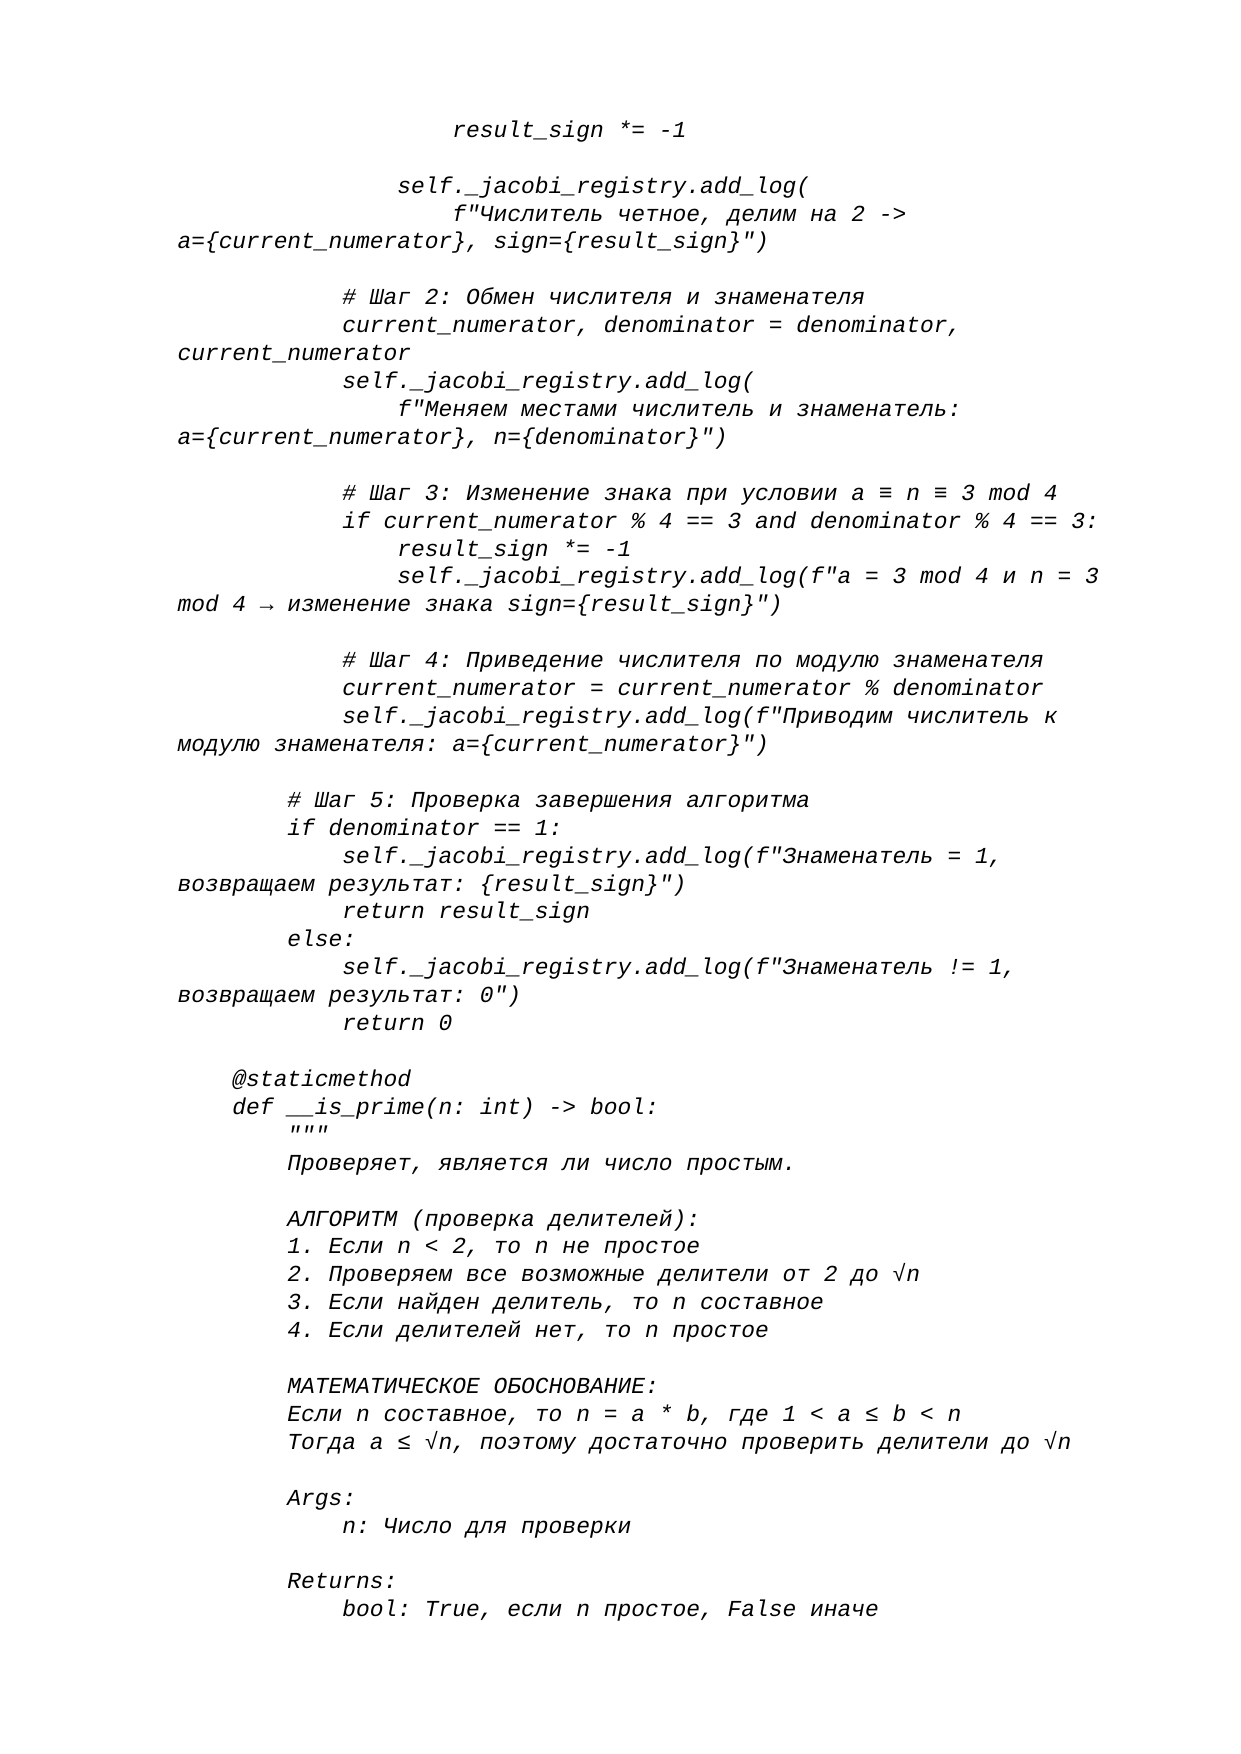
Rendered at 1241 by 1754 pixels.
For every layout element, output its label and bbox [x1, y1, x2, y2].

text [177, 118, 1152, 1624]
